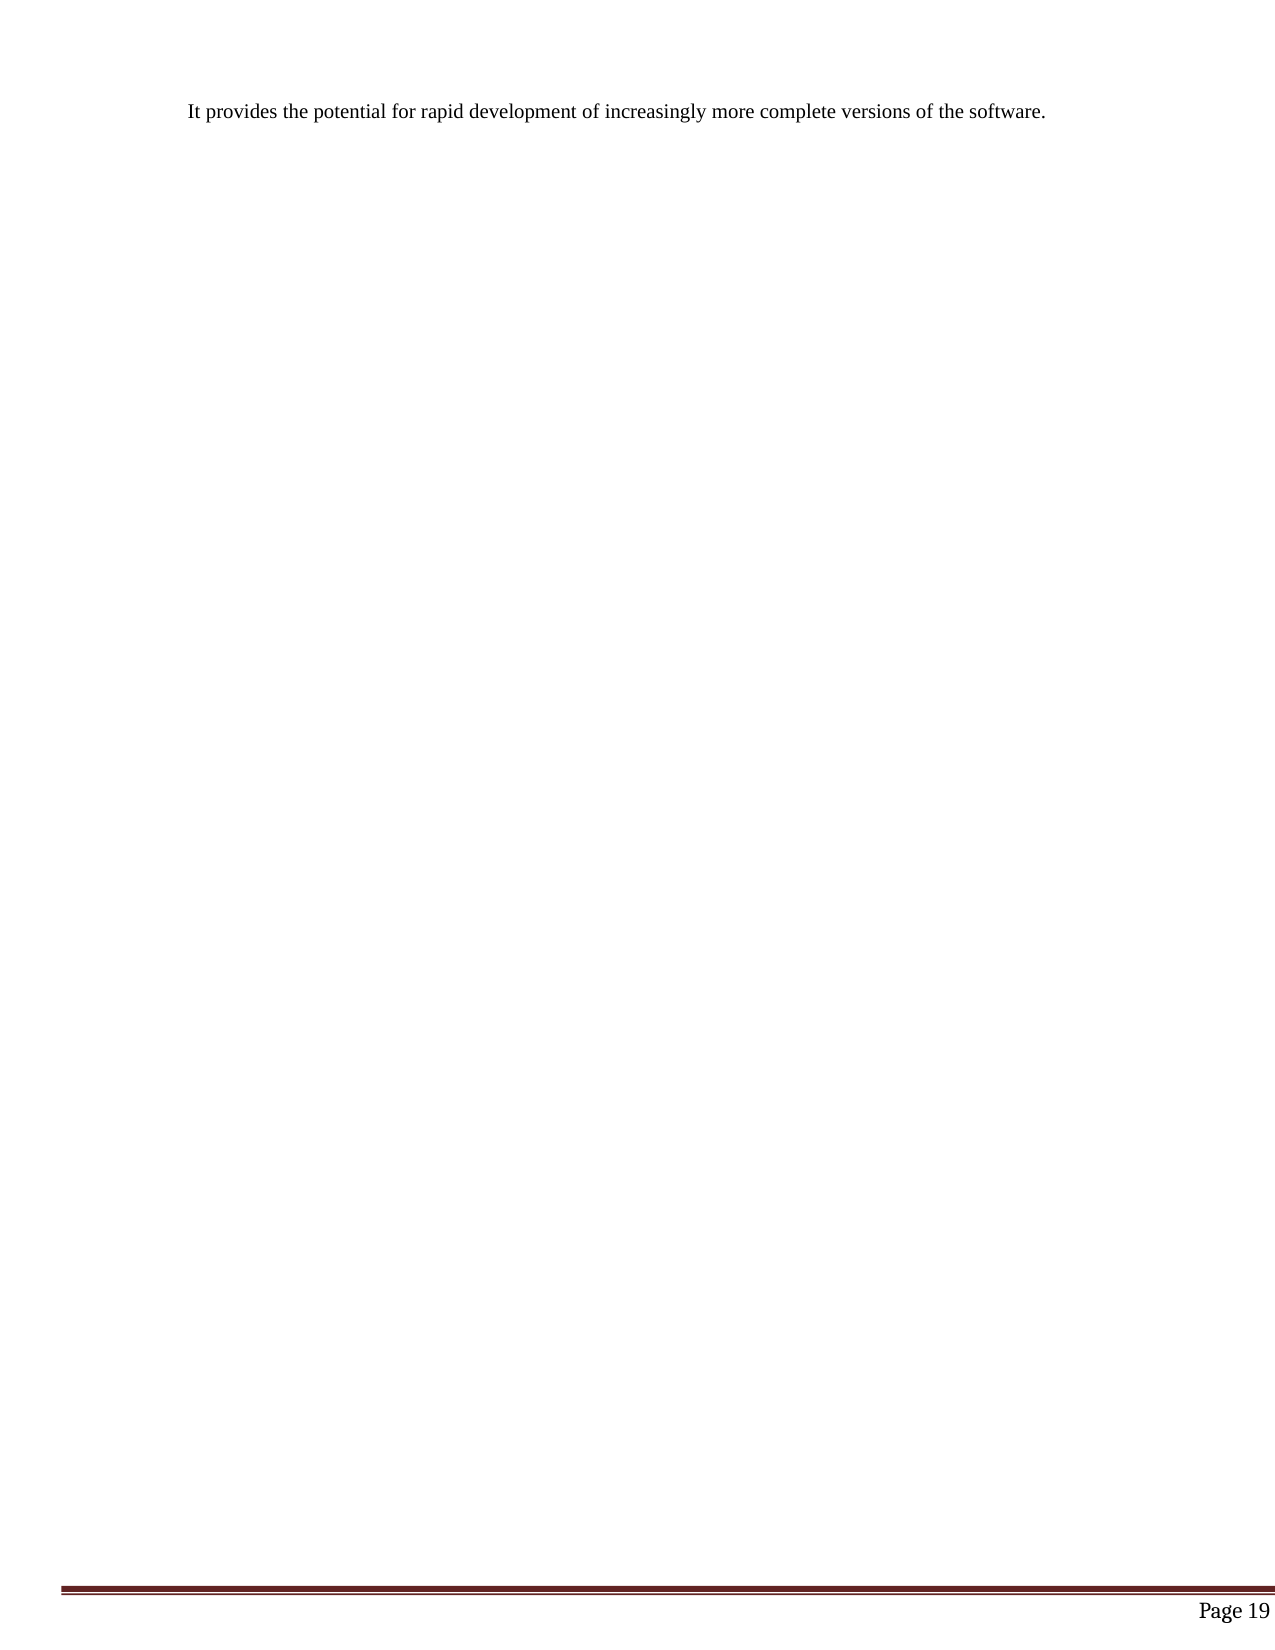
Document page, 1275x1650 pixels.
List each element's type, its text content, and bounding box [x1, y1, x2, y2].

text It provides the potential for rapid development of increasingly more complete versions of the software. [187, 100, 1275, 124]
